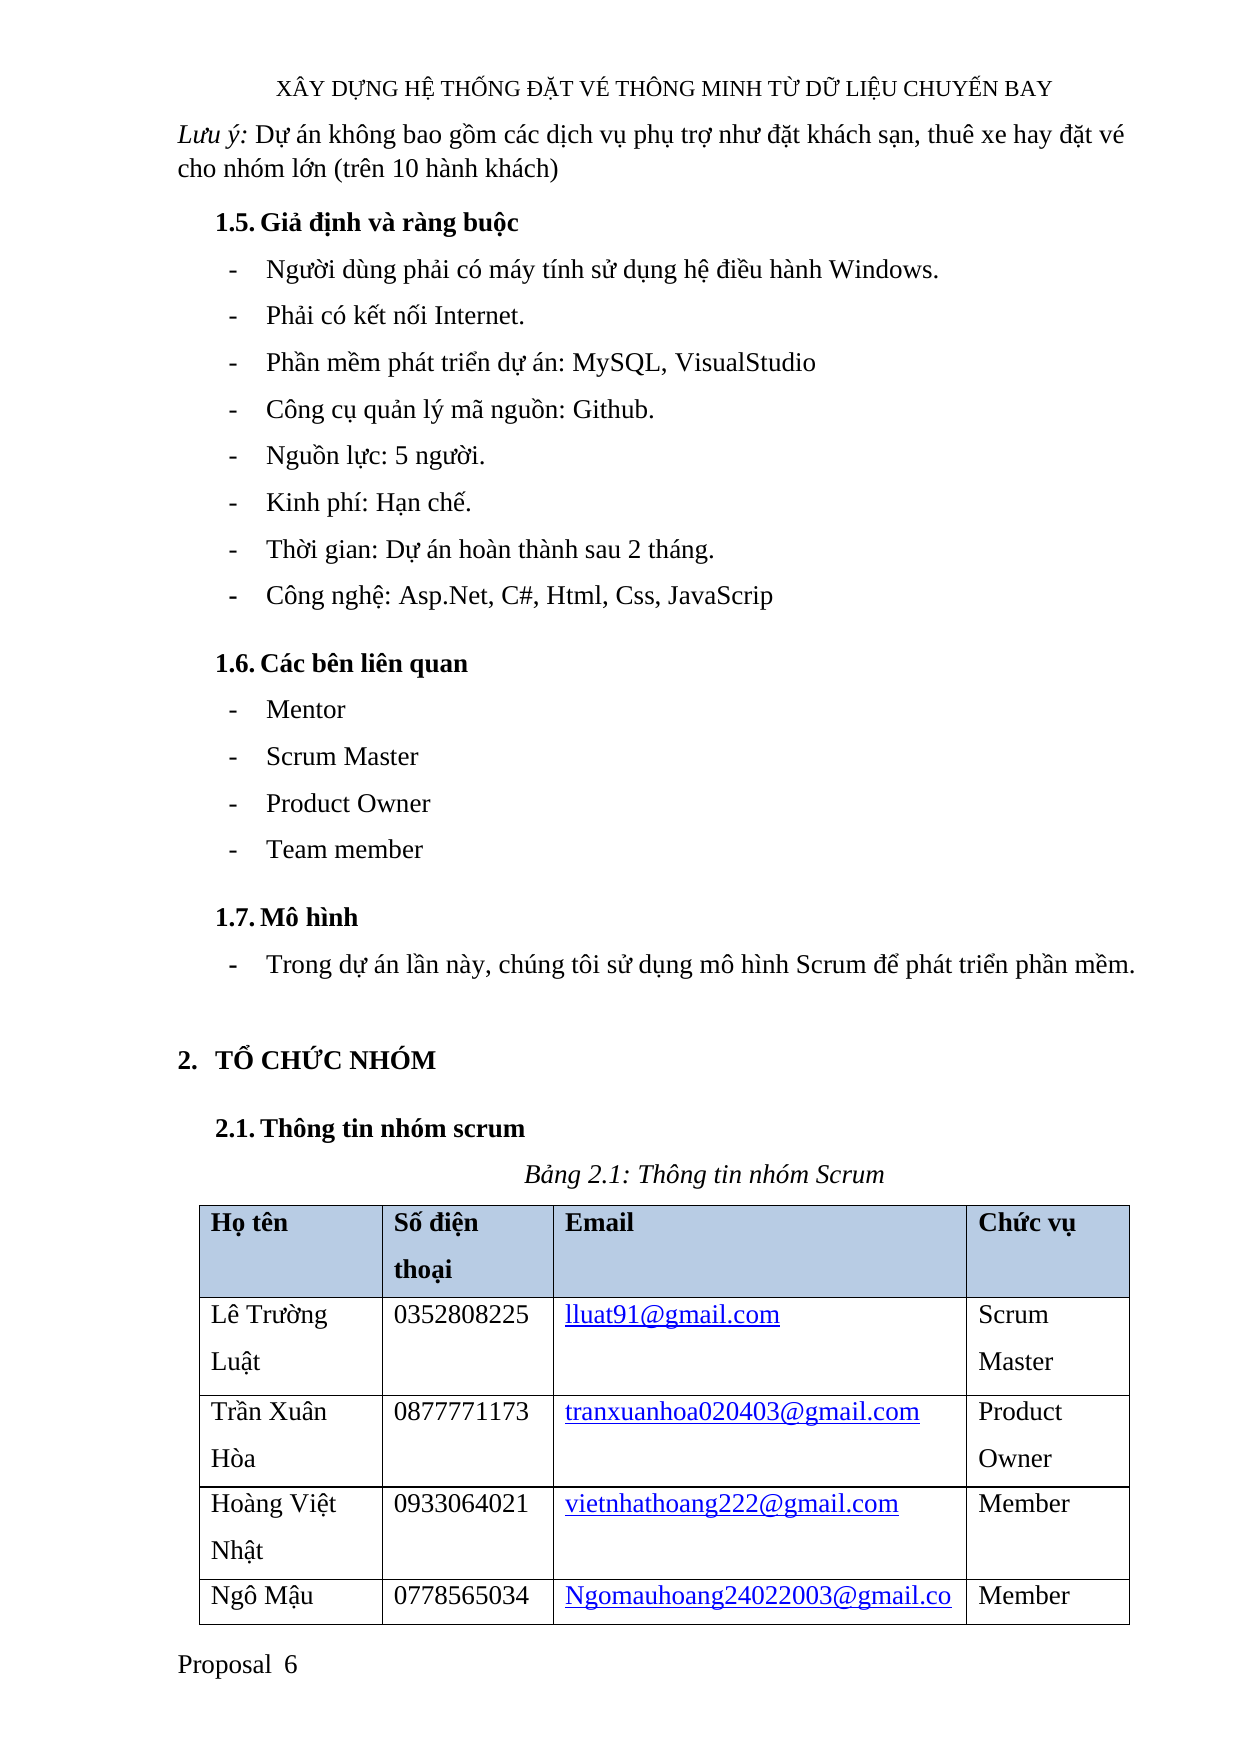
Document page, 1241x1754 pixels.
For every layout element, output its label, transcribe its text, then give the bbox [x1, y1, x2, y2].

table_header Số điện thoại [383, 1206, 553, 1297]
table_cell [554, 1580, 966, 1624]
subtitle Các bên liên quan [215, 647, 1152, 678]
list Công cụ quản lý mã nguồn: Github. [228, 393, 1152, 424]
list Người dùng phải có máy tính sử dụng hệ điều hành Windows. [228, 253, 1152, 284]
list Phải có kết nối Internet. [228, 299, 1152, 331]
list Mentor [228, 693, 1152, 725]
table_header Họ tên [200, 1206, 382, 1297]
table_cell 0877771173 [383, 1396, 553, 1486]
table_cell Member [967, 1580, 1129, 1624]
table_cell Hoàng Việt Nhật [200, 1488, 382, 1578]
subtitle Thông tin nhóm scrum [215, 1112, 1152, 1143]
table_cell lluat91@gmail.com [554, 1298, 966, 1394]
list Product Owner [228, 787, 1152, 818]
list Phần mềm phát triển dự án: MySQL, VisualStudio [228, 346, 1152, 377]
table_cell Ngô Mậu Hoàng [200, 1580, 382, 1624]
table_cell Trần Xuân Hòa [200, 1396, 382, 1486]
text Lưu ý: Dự án không bao gồm các dịch vụ phụ trợ như đặt khách sạn, thuê xe hay đặt vé cho nhóm lớn (trên 10 hành khách) [177, 118, 1152, 183]
table_cell 0352808225 [383, 1298, 553, 1394]
list Công nghệ: Asp.Net, C#, Html, Css, JavaScrip [228, 579, 1152, 611]
table_header Chức vụ [967, 1206, 1129, 1297]
table_cell vietnhathoang222@gmail.com [554, 1488, 966, 1578]
table_cell Scrum Master [967, 1298, 1129, 1394]
table_cell Member [967, 1488, 1129, 1578]
list Trong dự án lần này, chúng tôi sử dụng mô hình Scrum để phát triển phần mềm. [228, 948, 1152, 979]
table_cell 0933064021 [383, 1488, 553, 1578]
list Team member [228, 833, 1152, 865]
text Bảng 2.1: Thông tin nhóm Scrum [260, 1158, 1152, 1190]
subtitle Giả định và ràng buộc [215, 206, 1152, 237]
subtitle Mô hình [215, 901, 1152, 932]
list Nguồn lực: 5 người. [228, 439, 1152, 471]
subtitle TỔ CHỨC NHÓM [177, 1044, 1152, 1076]
list Kinh phí: Hạn chế. [228, 486, 1152, 517]
table_cell Product Owner [967, 1396, 1129, 1486]
list Scrum Master [228, 740, 1152, 771]
table_cell Lê Trường Luật [200, 1298, 382, 1394]
table_cell tranxuanhoa020403@gmail.com [554, 1396, 966, 1486]
list Thời gian: Dự án hoàn thành sau 2 tháng. [228, 533, 1152, 564]
table_cell 0778565034 [383, 1580, 553, 1624]
table_header Email [554, 1206, 966, 1297]
